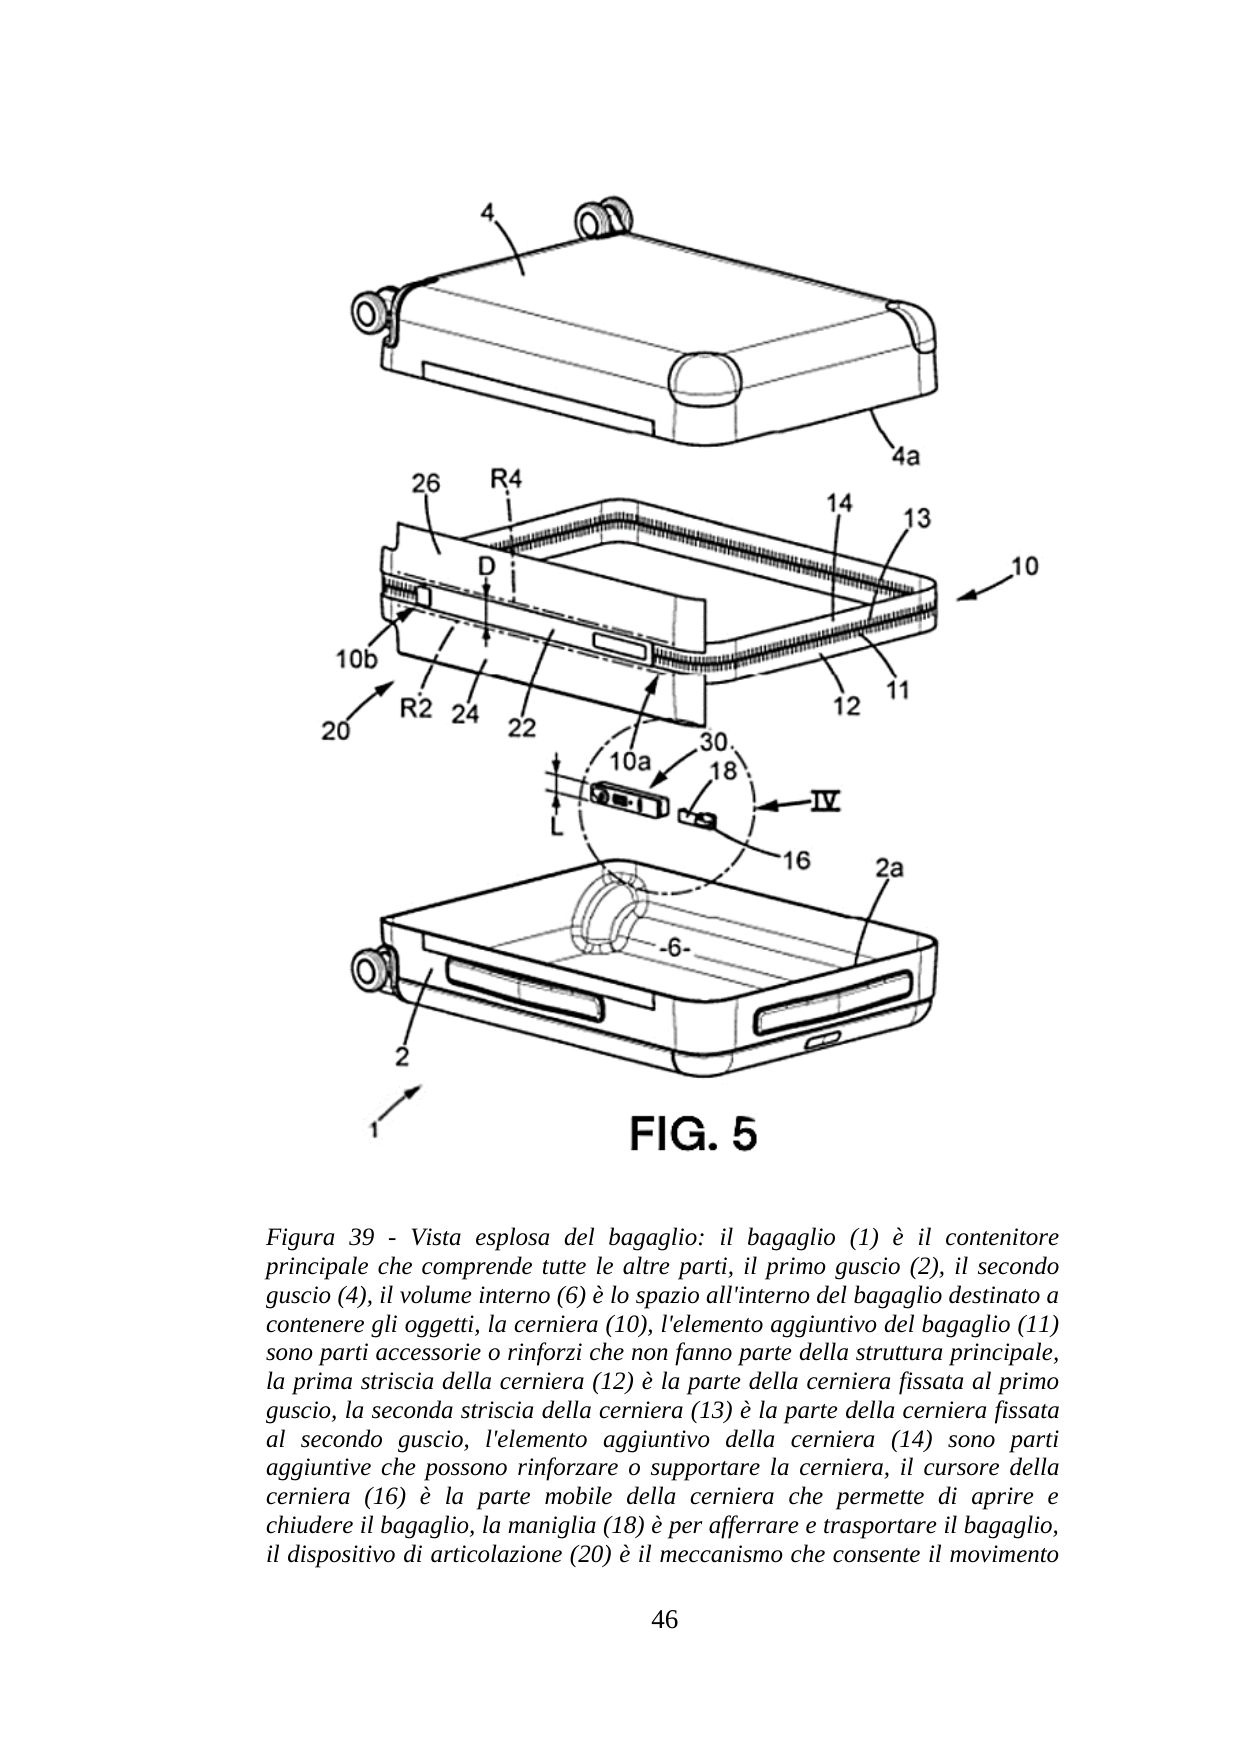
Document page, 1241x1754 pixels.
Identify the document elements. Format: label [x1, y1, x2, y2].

picture [265, 177, 1064, 1183]
text [266, 1222, 1063, 1567]
